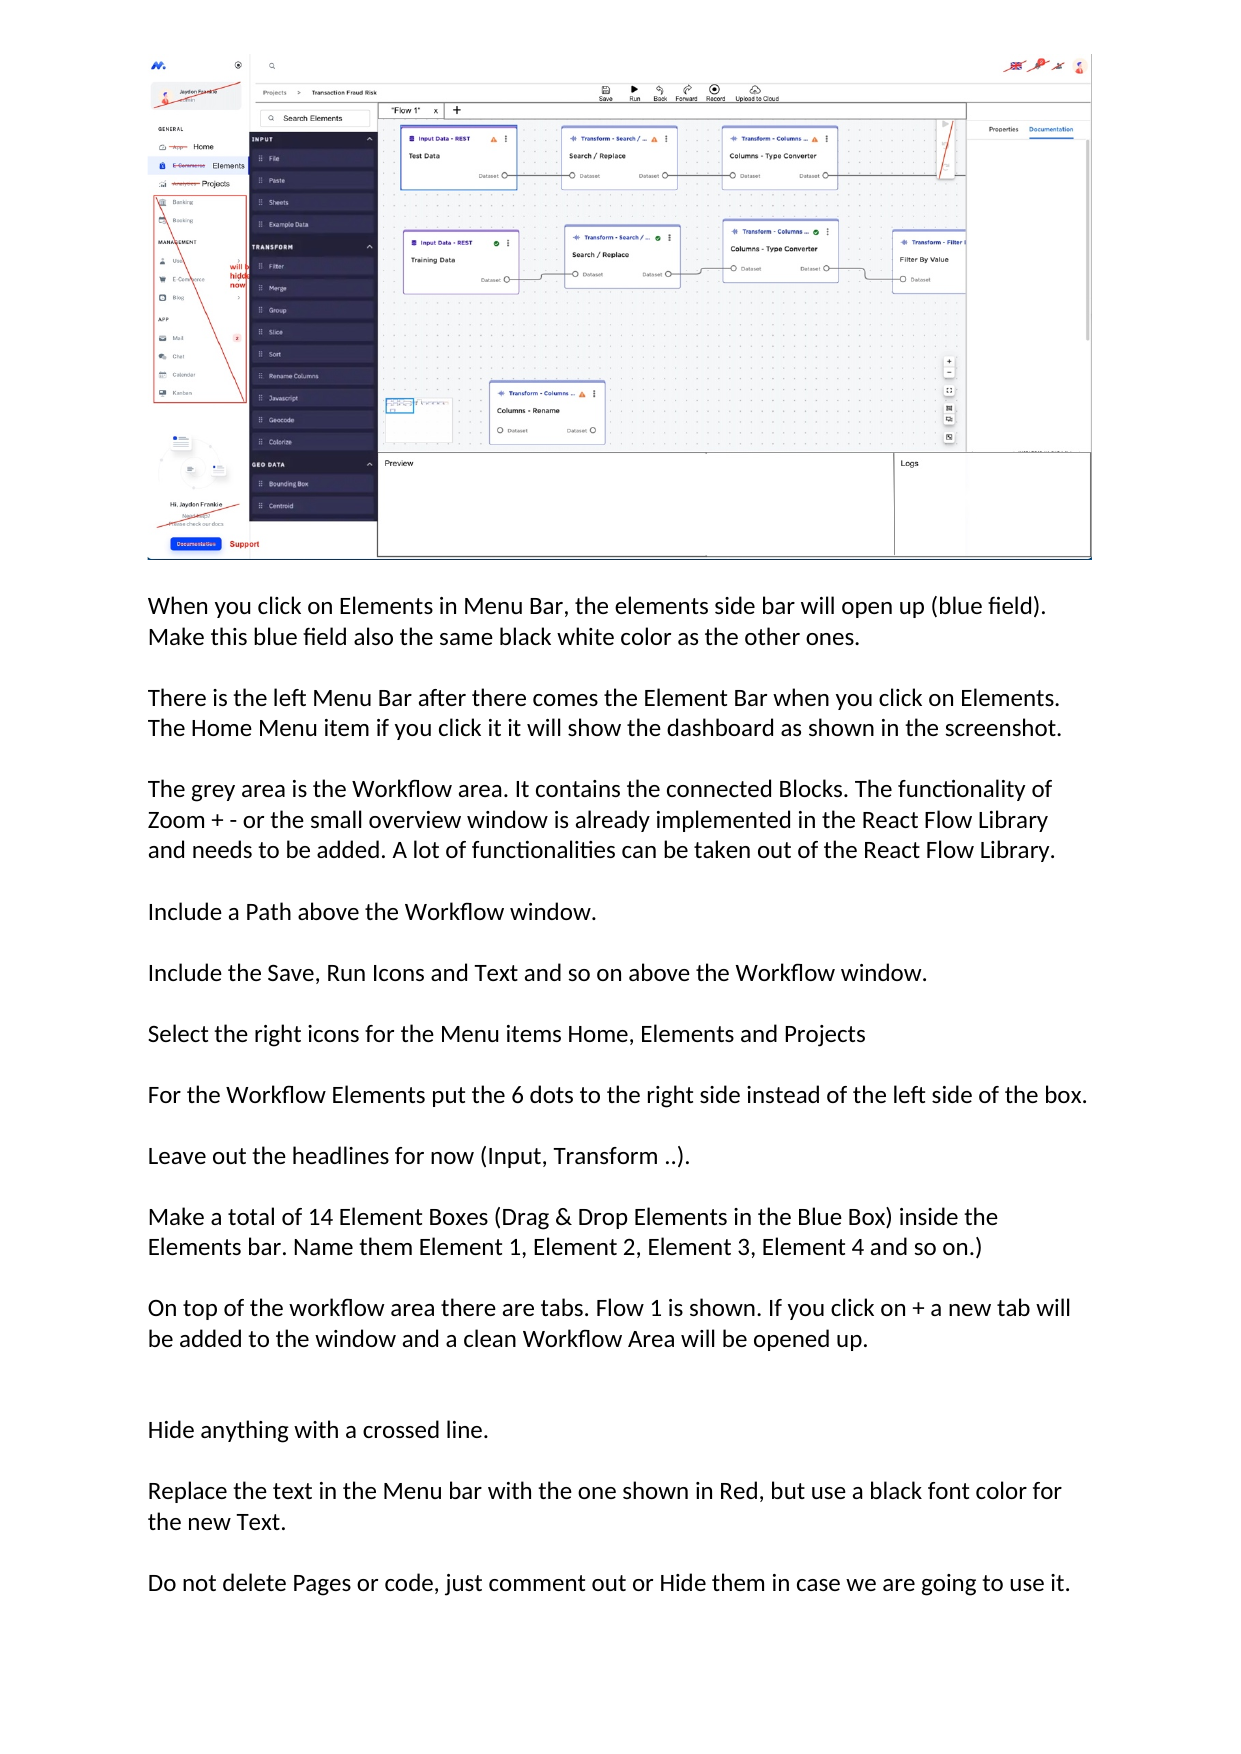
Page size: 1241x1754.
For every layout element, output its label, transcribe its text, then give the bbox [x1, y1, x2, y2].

list Leave out the headlines for now (Input, Transform ..). [148, 1140, 1093, 1170]
list Make a total of 14 Element Boxes (Drag & Drop Elements in the Blue Box) inside the Elements bar. Name them Element 1, Element 2, Element 3, Element 4 and so on.) [148, 1201, 1093, 1262]
list Include the Save, Run Icons and Text and so on above the Workflow window. [148, 957, 1093, 987]
list When you click on Elements in Menu Bar, the elements side bar will open up (blue field). Make this blue field also the same black white color as the other ones. [148, 590, 1093, 651]
list Select the right icons for the Menu items Home, Elements and Projects [148, 1018, 1093, 1048]
list On top of the workflow area there are tabs. Flow 1 is shown. If you click on + a new tab will be added to the window and a clean Workflow Area will be opened up. [148, 1292, 1093, 1353]
list Do not delete Pages or code, just comment out or Hide them in case we are going to use it. [148, 1567, 1093, 1598]
list The grey area is the Workflow area. It contains the connected Blocks. The functionality of Zoom + - or the small overview window is already implemented in the React Flow Library and needs to be added. A lot of functionalities can be taken out of the React Flow Library. [148, 773, 1093, 865]
picture [147, 54, 1092, 560]
list There is the left Menu Bar after there comes the Element Bar when you click on Elements. The Home Menu item if you click it it will show the dashboard as shown in the screenshot. [148, 682, 1093, 743]
list Replace the text in the Menu bar with the one shown in Red, but use a black font color for the new Text. [148, 1476, 1093, 1537]
list Include a Path above the Workflow window. [148, 896, 1093, 926]
list For the Workflow Elements put the 6 dots to the right side instead of the left side of the box. [148, 1079, 1093, 1109]
list Hide anything with a crossed line. [148, 1414, 1093, 1445]
